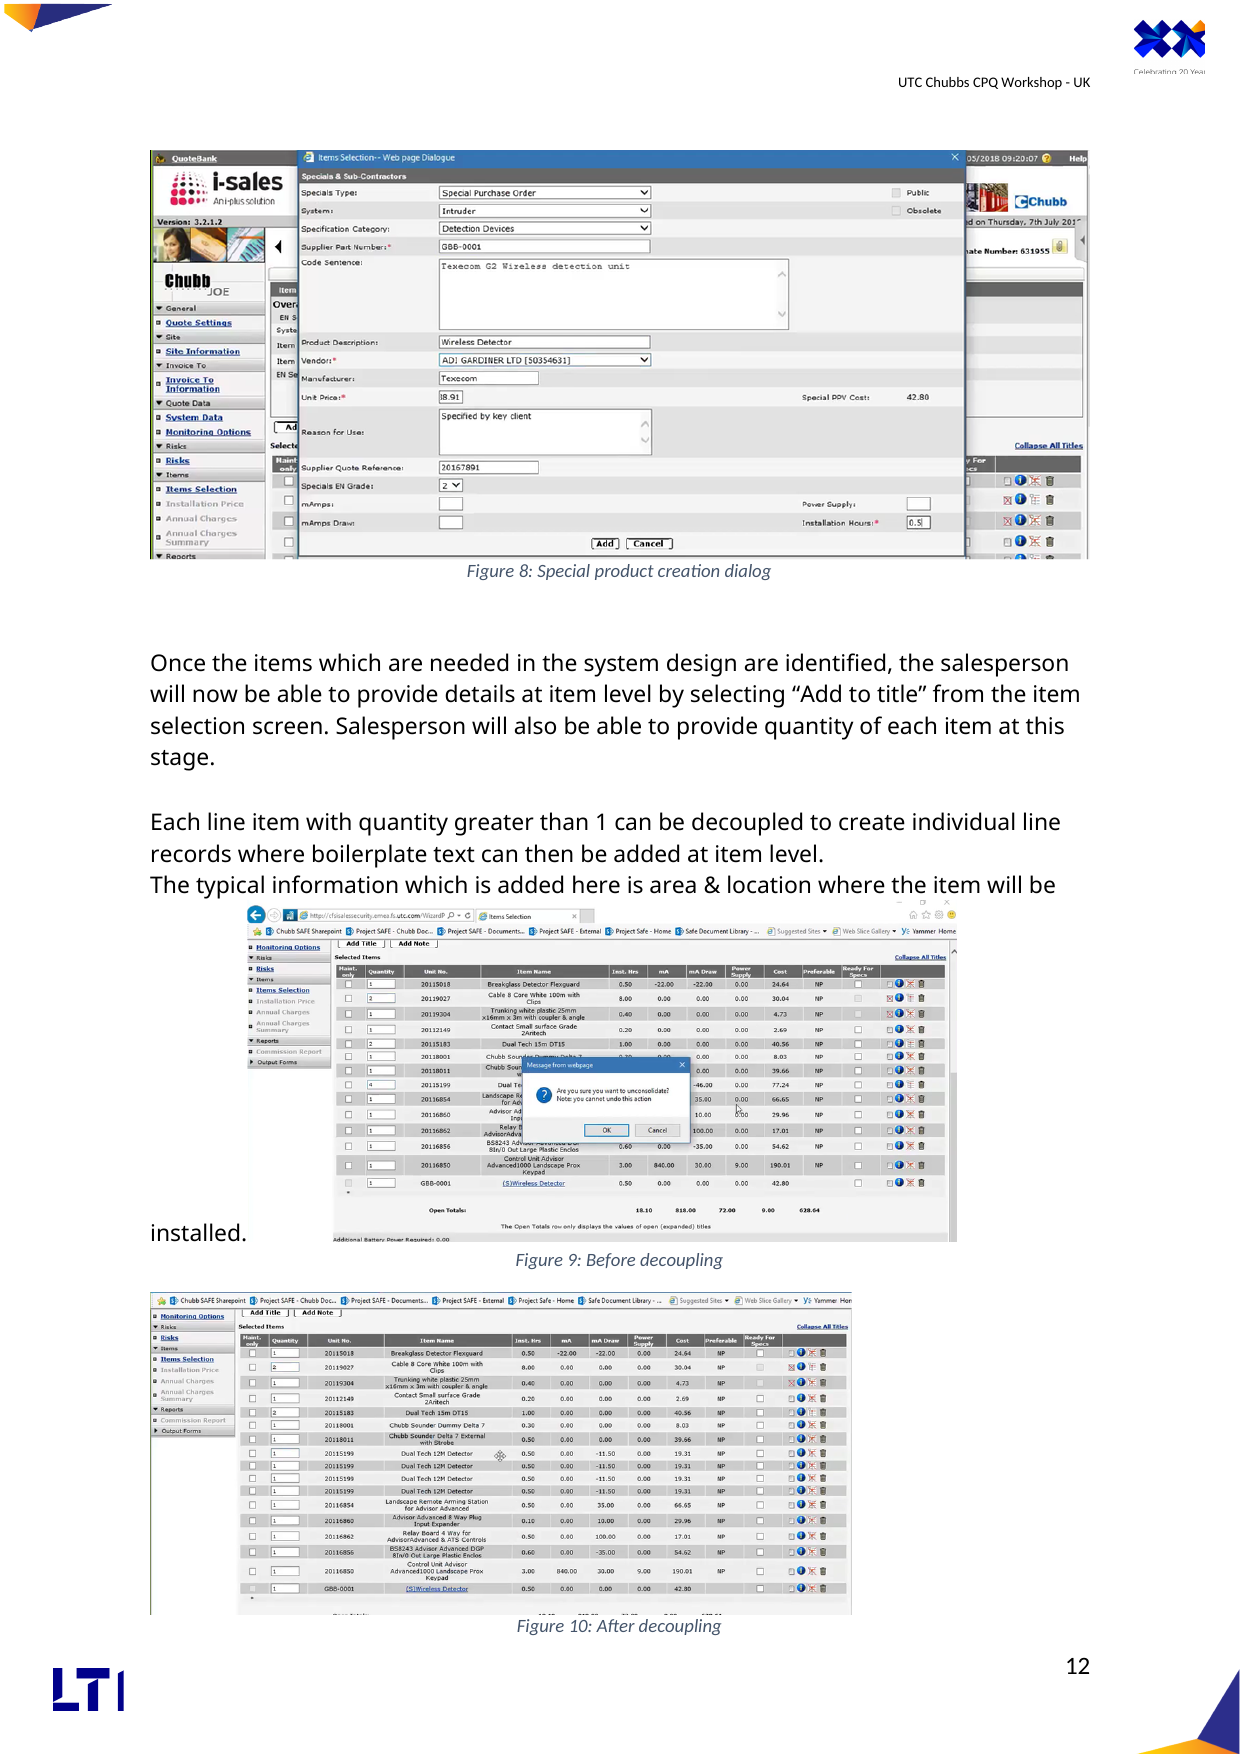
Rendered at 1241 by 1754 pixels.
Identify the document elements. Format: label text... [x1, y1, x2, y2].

picture [4, 0, 113, 100]
picture [251, 911, 260, 920]
text Once the items which are needed in the system design are identified, the salesperson will now be able to provide details at item level by selecting “Add to title” from the item selection screen. Salesperson will also be able to provide quantity of each item at this stage. [150, 647, 1090, 772]
picture [1133, 19, 1205, 74]
text Figure 8: Special product creation dialog [150, 560, 1090, 583]
text Each line item with quantity greater than 1 can be decoupled to create individual line records where boilerplate text can then be added at item level. [150, 806, 1090, 869]
picture [247, 900, 957, 1242]
text Figure 10: After decoupling [150, 1614, 1090, 1637]
text Figure 9: Before decoupling [150, 1248, 1090, 1271]
picture [150, 1292, 852, 1615]
picture [150, 150, 1090, 560]
picture [52, 1668, 124, 1711]
picture [1134, 1670, 1241, 1754]
